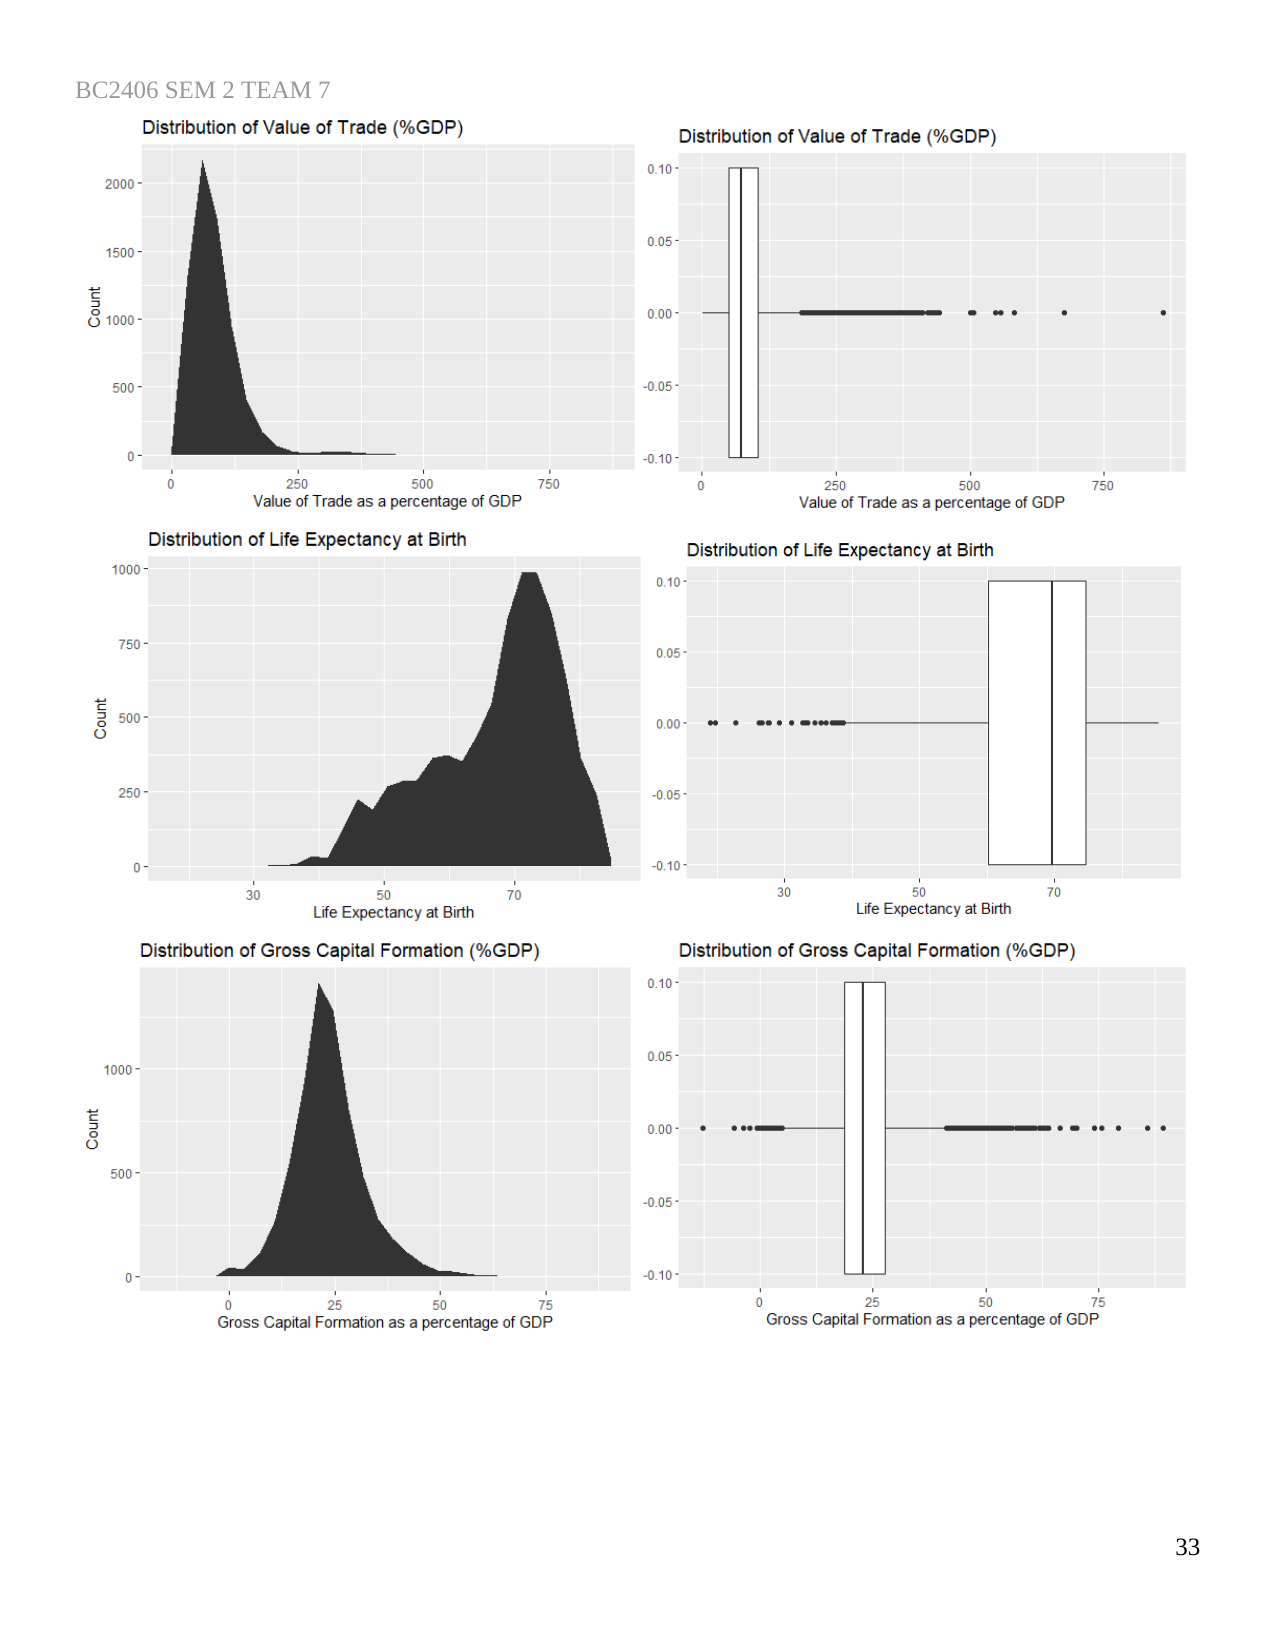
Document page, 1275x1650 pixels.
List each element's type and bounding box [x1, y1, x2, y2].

picture [81, 938, 1194, 1334]
picture [84, 118, 1191, 514]
picture [88, 528, 1188, 924]
